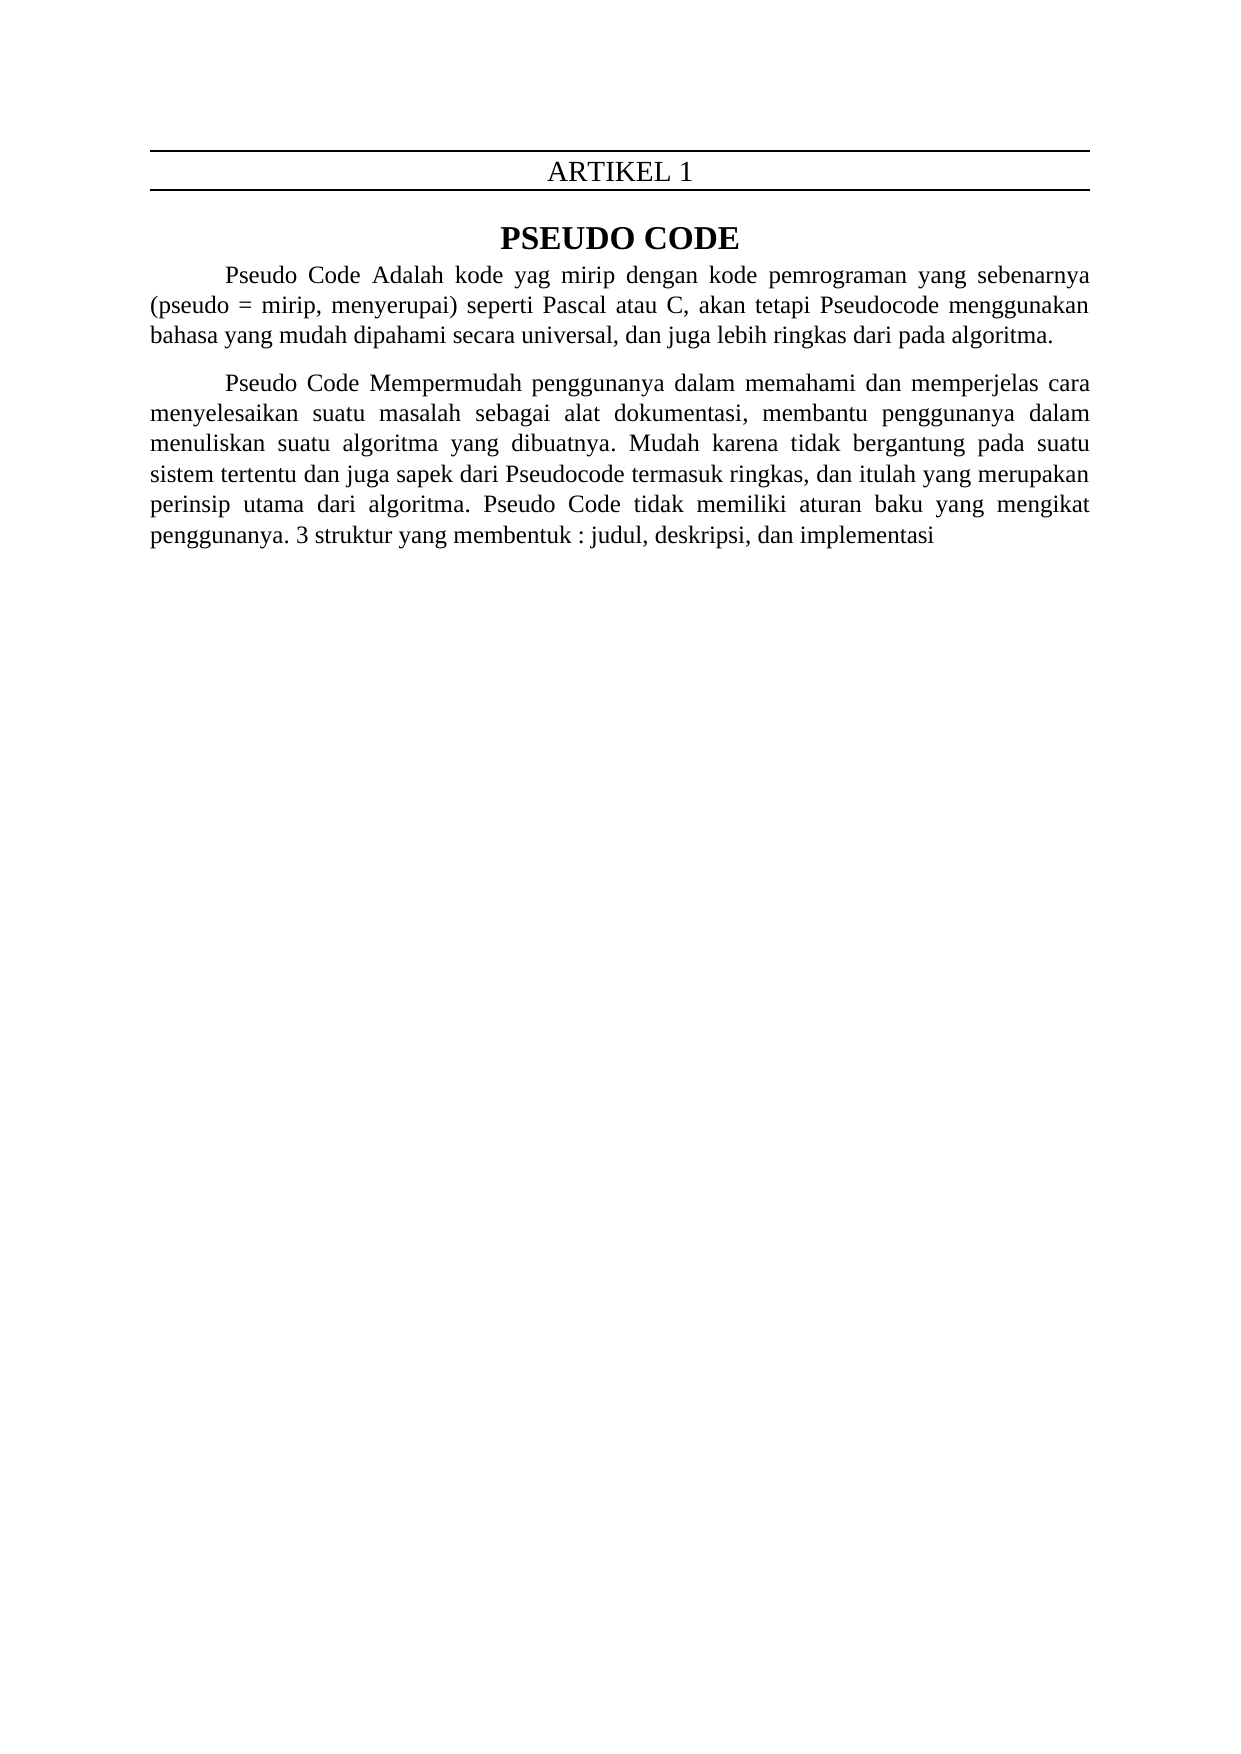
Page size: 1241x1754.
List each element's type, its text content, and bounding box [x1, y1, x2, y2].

subtitle PSEUDO CODE [150, 218, 1090, 257]
text ARTIKEL 1 [150, 152, 1090, 189]
text Pseudo Code Mempermudah penggunanya dalam memahami dan memperjelas cara menyelesaikan suatu masalah sebagai alat dokumentasi, membantu penggunanya dalam menuliskan suatu algoritma yang dibuatnya. Mudah karena tidak bergantung pada suatu sistem tertentu dan juga sapek dari Pseudocode termasuk ringkas, dan itulah yang merupakan perinsip utama dari algoritma. Pseudo Code tidak memiliki aturan baku yang mengikat penggunanya. 3 struktur yang membentuk : judul, deskripsi, dan implementasi [150, 368, 1090, 548]
text Pseudo Code Adalah kode yag mirip dengan kode pemrograman yang sebenarnya (pseudo = mirip, menyerupai) seperti Pascal atau C, akan tetapi Pseudocode menggunakan bahasa yang mudah dipahami secara universal, dan juga lebih ringkas dari pada algoritma. [150, 260, 1090, 349]
